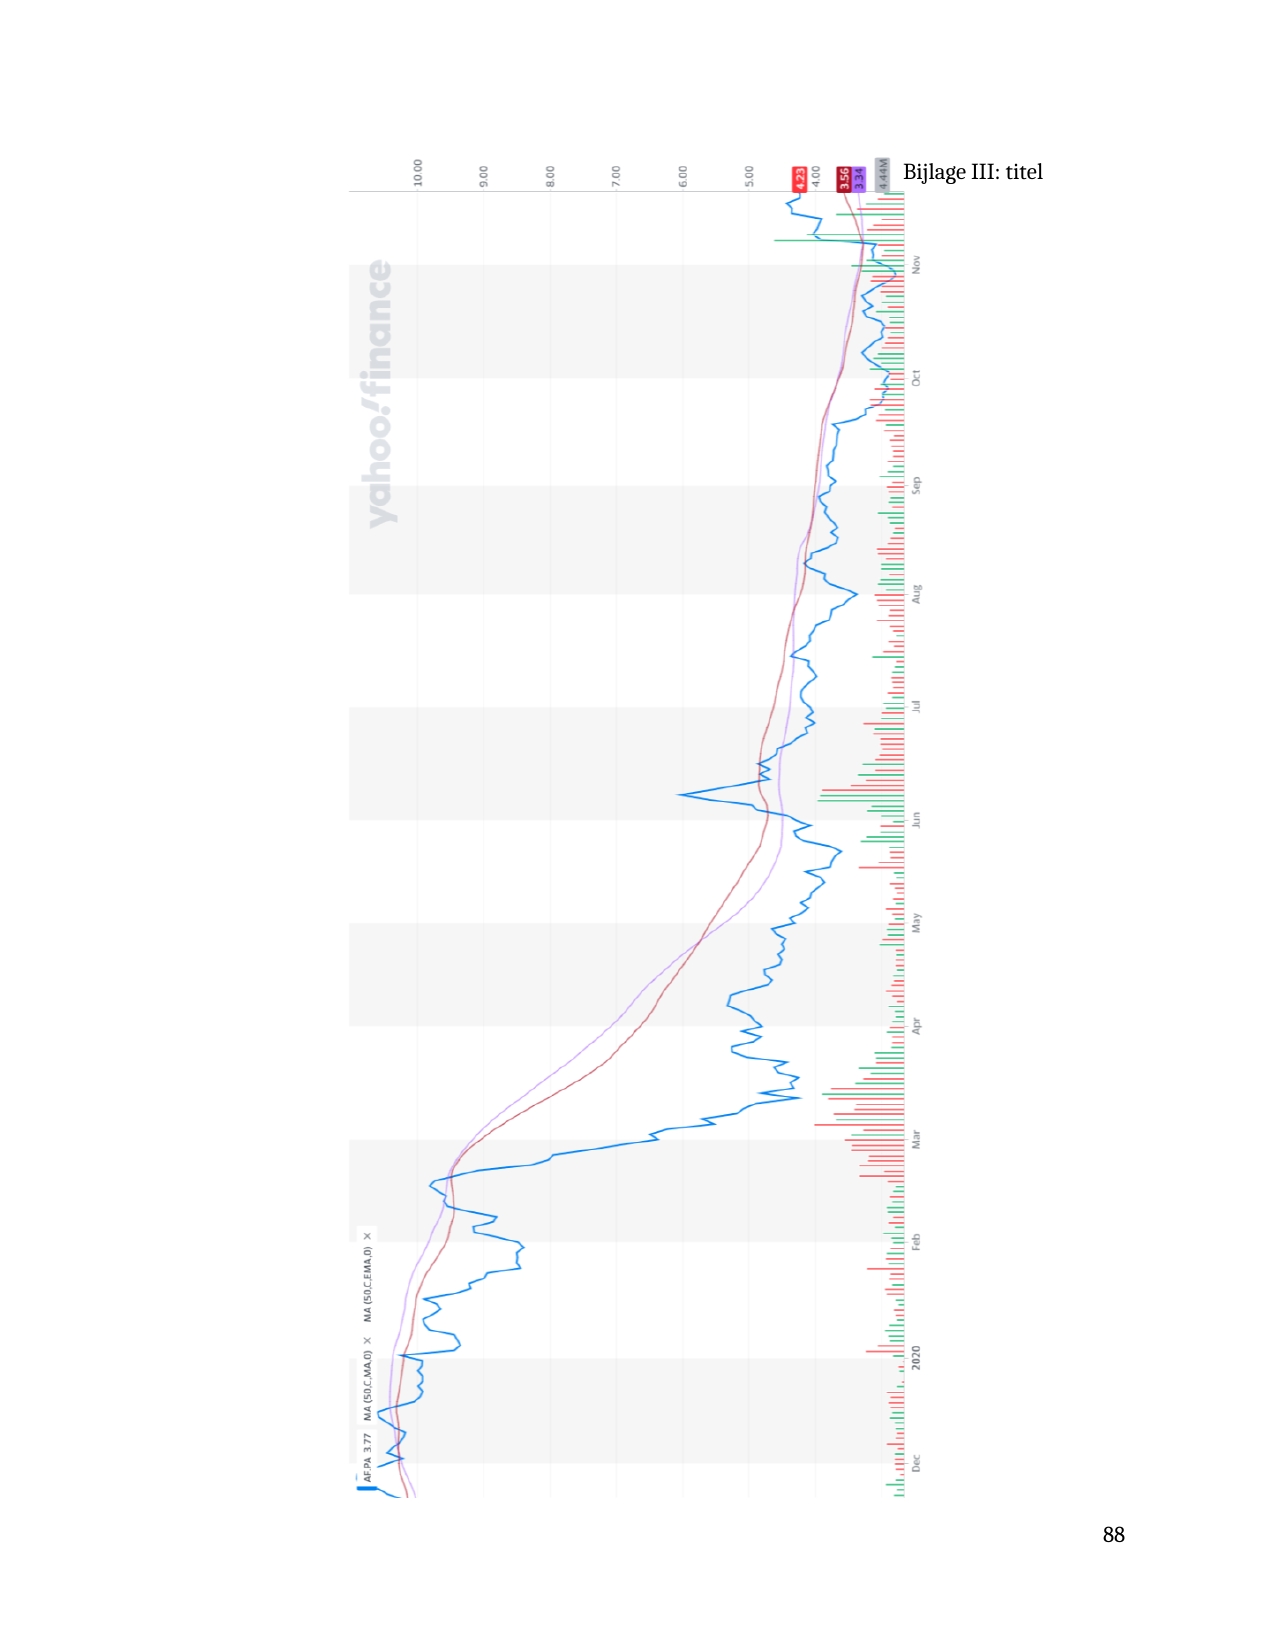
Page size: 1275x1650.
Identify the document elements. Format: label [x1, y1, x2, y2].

picture [349, 153, 927, 1497]
